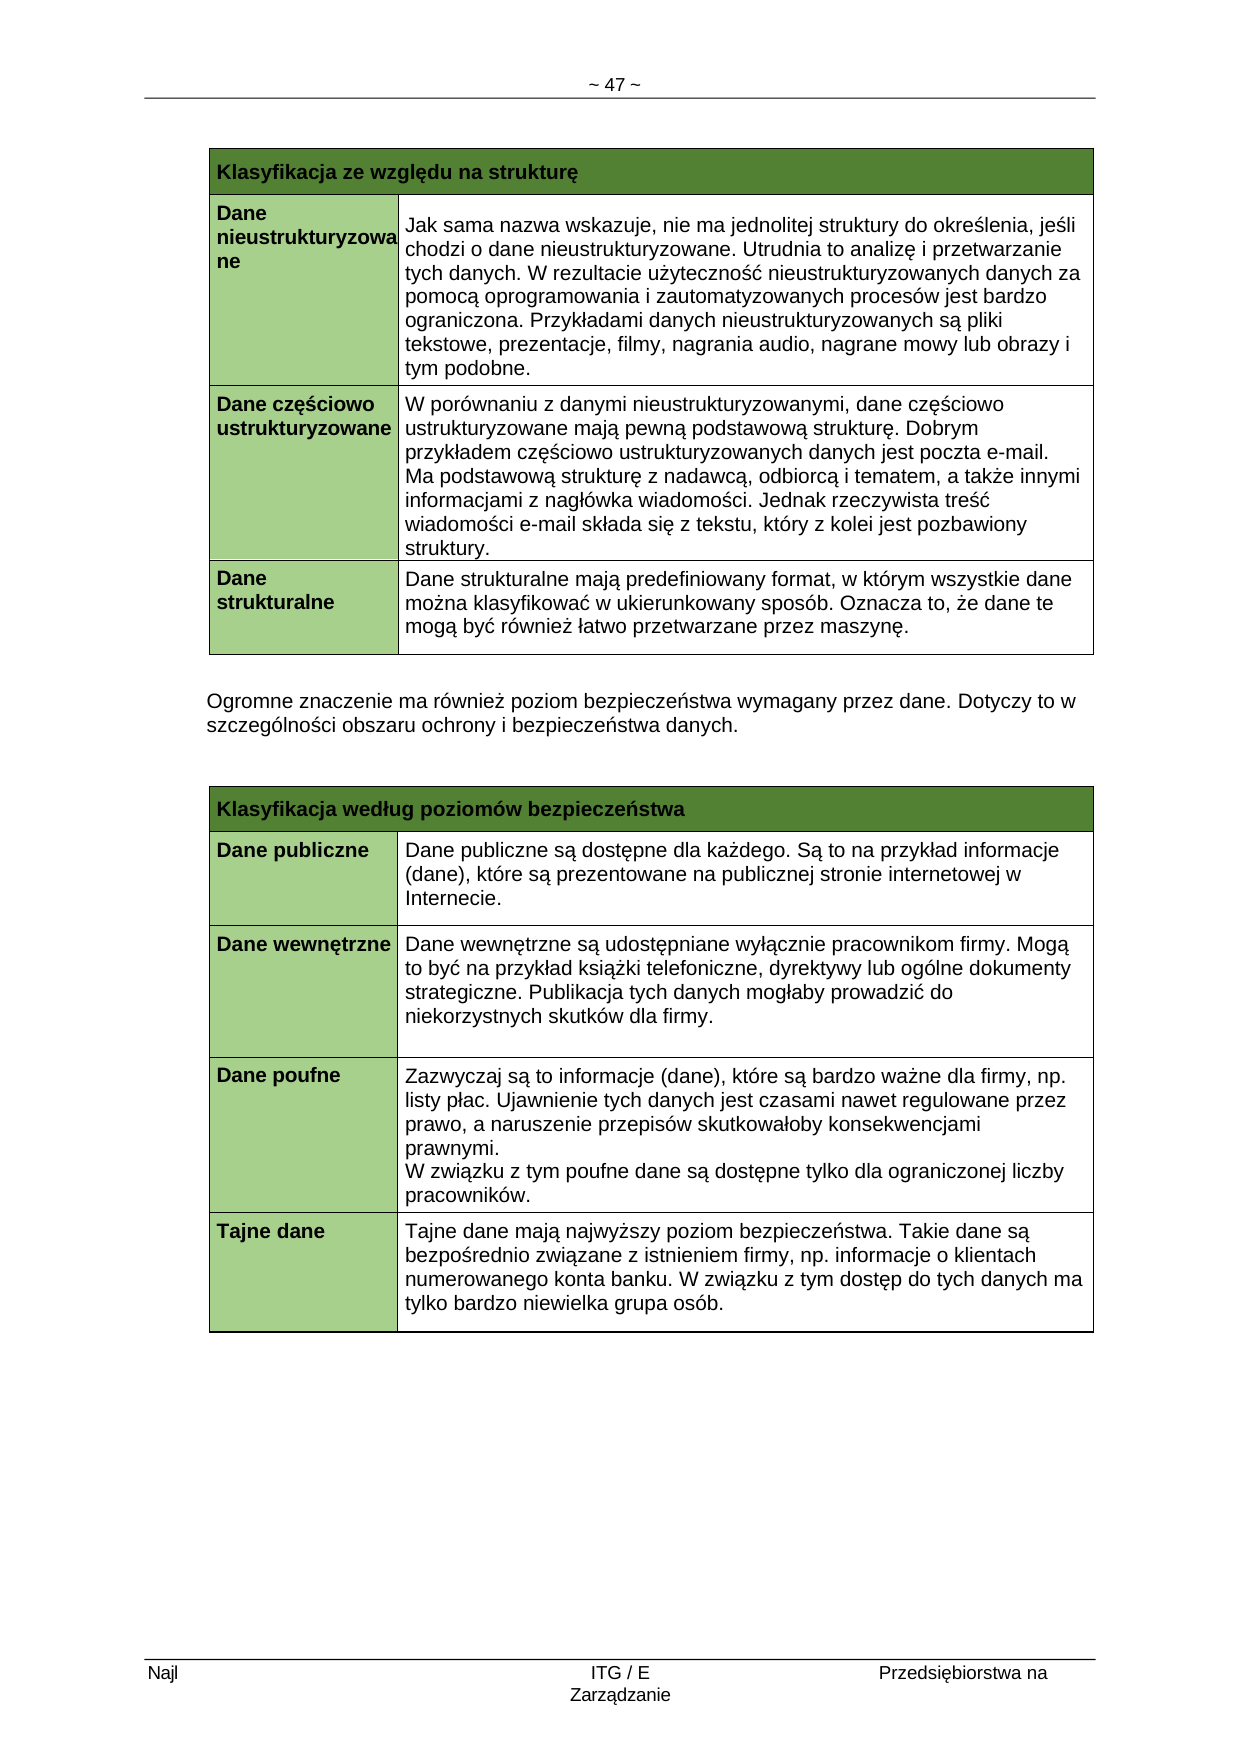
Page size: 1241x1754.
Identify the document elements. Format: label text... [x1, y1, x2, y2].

table_cell Dane publiczne [210, 832, 397, 925]
table_cell Dane wewnętrzne są udostępniane wyłącznie pracownikom firmy. Mogą to być na przykład książki telefoniczne, dyrektywy lub ogólne dokumenty strategiczne. Publikacja tych danych mogłaby prowadzić do niekorzystnych skutków dla firmy. [398, 926, 1093, 1057]
text Ogromne znaczenie ma również poziom bezpieczeństwa wymagany przez dane. Dotyczy to w szczególności obszaru ochrony i bezpieczeństwa danych. [206, 689, 1082, 737]
table_cell Dane częściowo ustrukturyzowane [210, 386, 398, 559]
table_header Klasyfikacja ze względu na strukturę [210, 149, 1093, 194]
table_cell Dane wewnętrzne [210, 926, 397, 1057]
table_cell Zazwyczaj są to informacje (dane), które są bardzo ważne dla firmy, np. listy płac. Ujawnienie tych danych jest czasami nawet regulowane przez prawo, a naruszenie przepisów skutkowałoby konsekwencjami prawnymi. W związku z tym poufne dane są dostępne tylko dla ograniczonej liczby pracowników. [398, 1058, 1093, 1212]
table_header Klasyfikacja według poziomów bezpieczeństwa [210, 787, 1093, 831]
table_cell Dane strukturalne mają predefiniowany format, w którym wszystkie dane można klasyfikować w ukierunkowany sposób. Oznacza to, że dane te mogą być również łatwo przetwarzane przez maszynę. [399, 561, 1093, 654]
table_cell Dane strukturalne [210, 561, 398, 654]
table_cell Dane publiczne są dostępne dla każdego. Są to na przykład informacje (dane), które są prezentowane na publicznej stronie internetowej w Internecie. [398, 832, 1093, 925]
table_cell Jak sama nazwa wskazuje, nie ma jednolitej struktury do określenia, jeśli chodzi o dane nieustrukturyzowane. Utrudnia to analizę i przetwarzanie tych danych. W rezultacie użyteczność nieustrukturyzowanych danych za pomocą oprogramowania i zautomatyzowanych procesów jest bardzo ograniczona. Przykładami danych nieustrukturyzowanych są pliki tekstowe, prezentacje, filmy, nagrania audio, nagrane mowy lub obrazy i tym podobne. [399, 195, 1093, 385]
table_cell Dane poufne [210, 1058, 397, 1212]
table_cell Dane nieustrukturyzowane [210, 195, 398, 385]
table_cell Tajne dane [210, 1213, 397, 1331]
table_cell Tajne dane mają najwyższy poziom bezpieczeństwa. Takie dane są bezpośrednio związane z istnieniem firmy, np. informacje o klientach numerowanego konta banku. W związku z tym dostęp do tych danych ma tylko bardzo niewielka grupa osób. [398, 1213, 1093, 1331]
table_cell W porównaniu z danymi nieustrukturyzowanymi, dane częściowo ustrukturyzowane mają pewną podstawową strukturę. Dobrym przykładem częściowo ustrukturyzowanych danych jest poczta e-mail. Ma podstawową strukturę z nadawcą, odbiorcą i tematem, a także innymi informacjami z nagłówka wiadomości. Jednak rzeczywista treść wiadomości e-mail składa się z tekstu, który z kolei jest pozbawiony struktury. [399, 386, 1093, 559]
